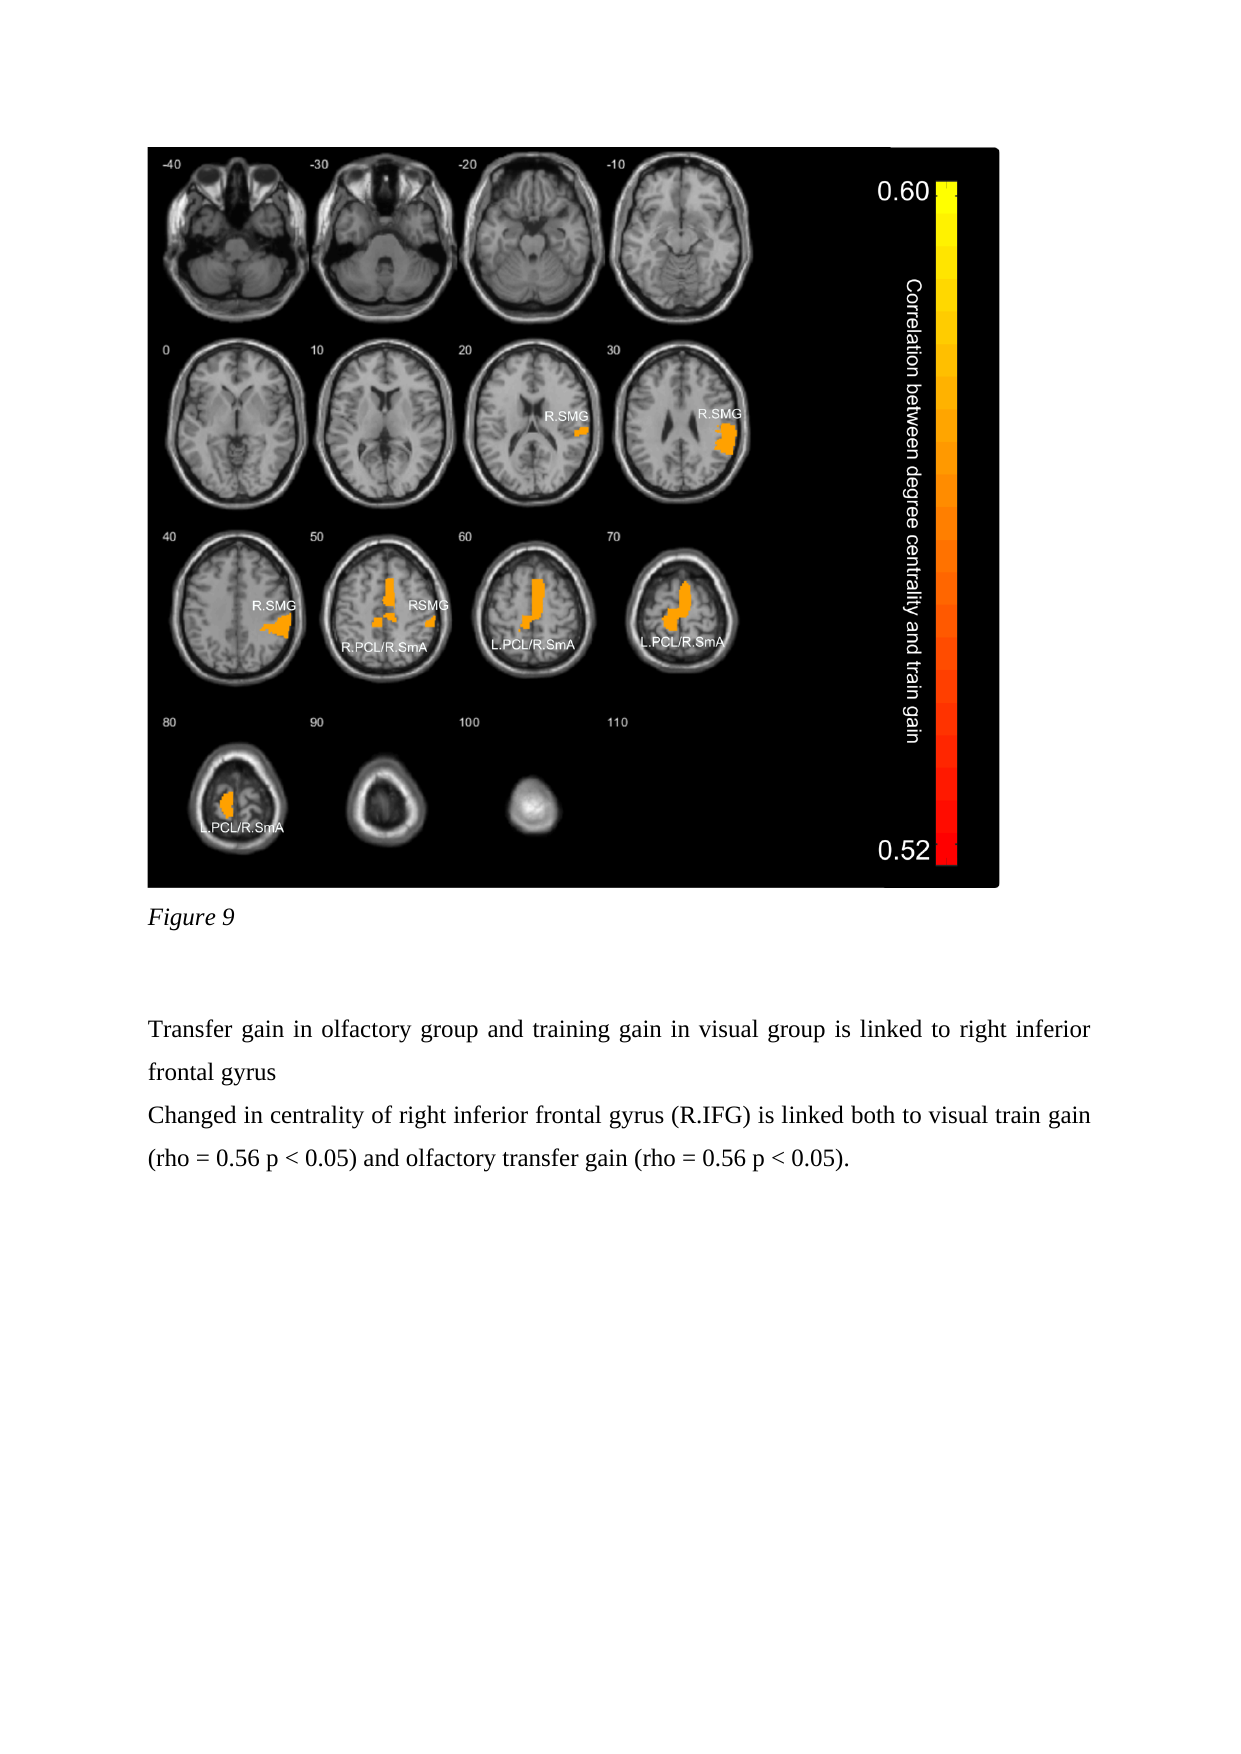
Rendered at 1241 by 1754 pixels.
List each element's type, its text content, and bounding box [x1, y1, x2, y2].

subtitle Transfer gain in olfactory group and training gain in visual group is linked to right inferior frontal gyrus [148, 1014, 1093, 1086]
text Figure 9 [148, 902, 1093, 931]
text Changed in centrality of right inferior frontal gyrus (R.IFG) is linked both to visual train gain (rho = 0.56 p < 0.05) and olfactory transfer gain (rho = 0.56 p < 0.05). [148, 1100, 1093, 1172]
picture [147, 147, 1000, 888]
